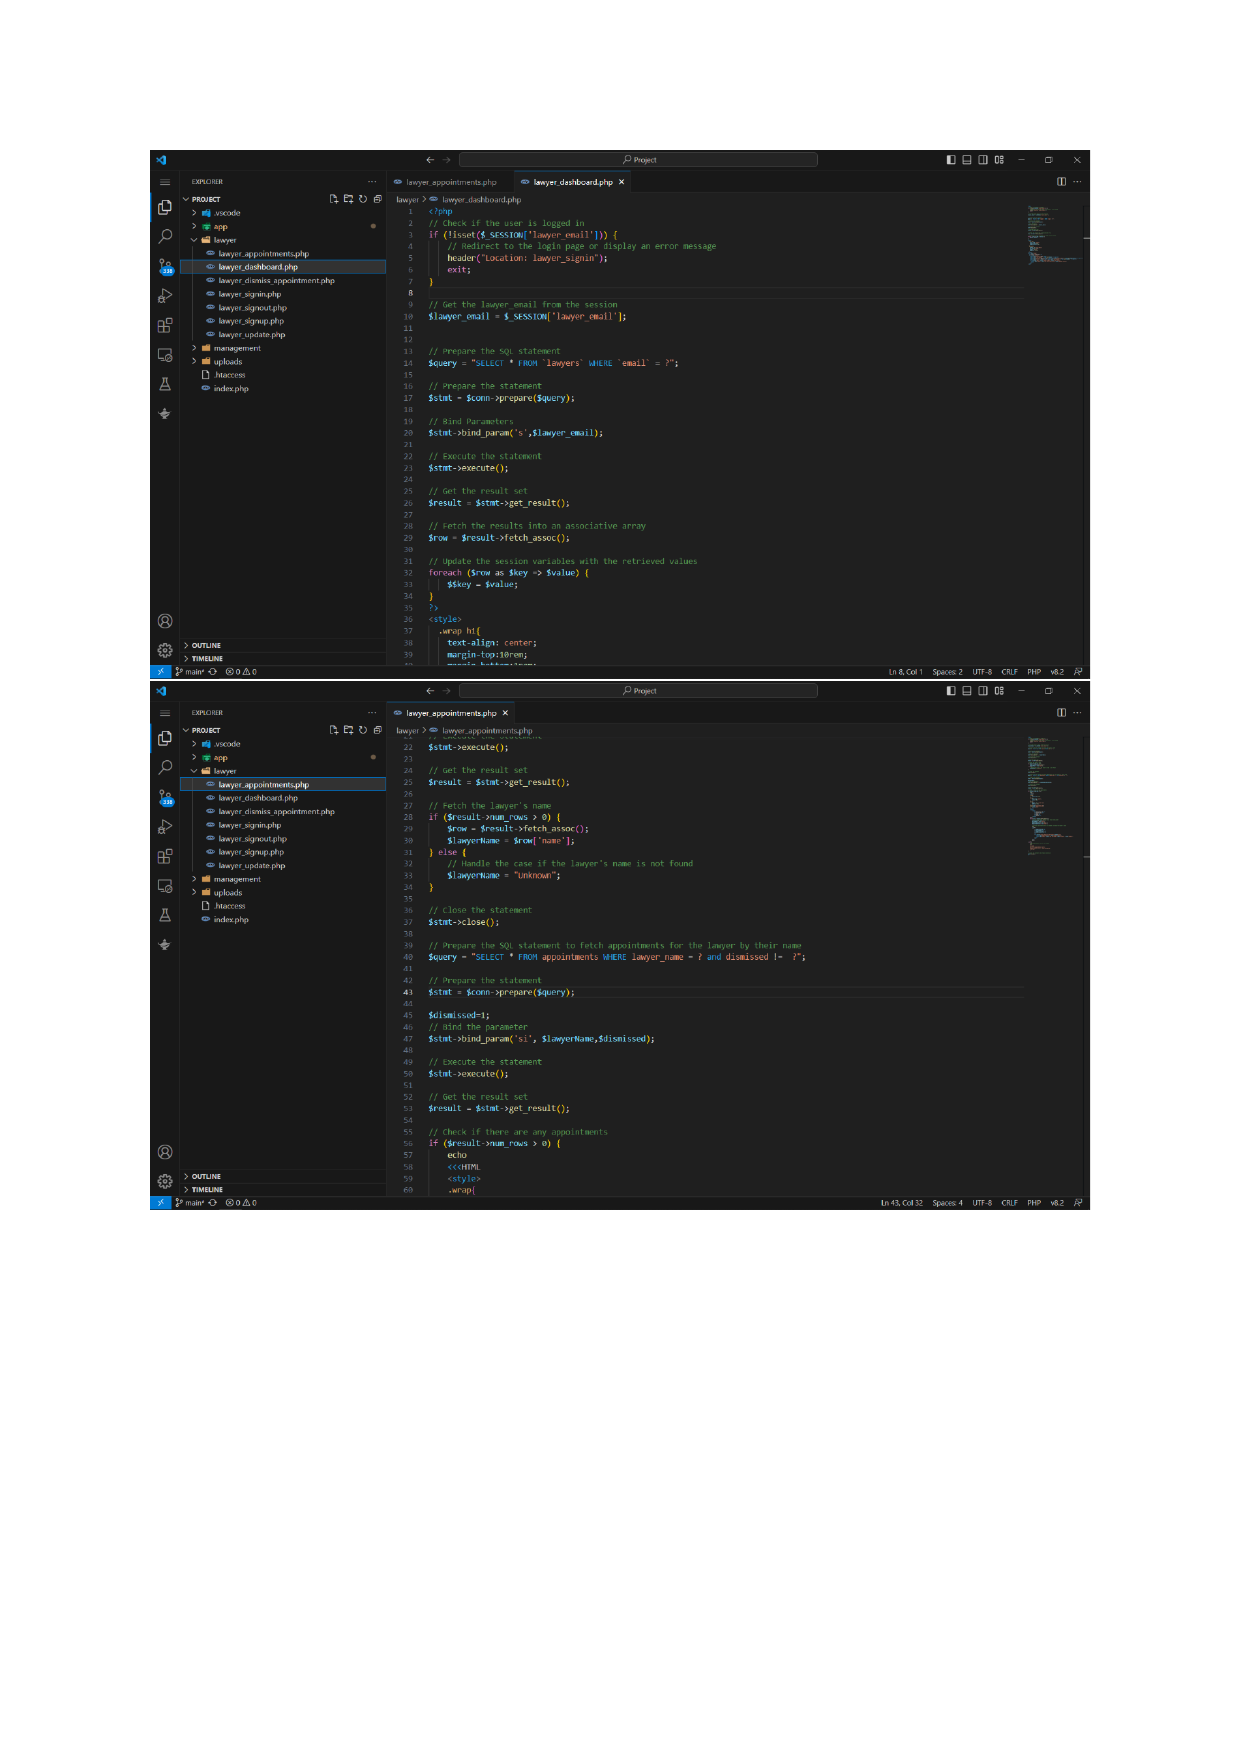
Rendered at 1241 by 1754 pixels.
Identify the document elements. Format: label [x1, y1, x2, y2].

picture [150, 681, 1091, 1210]
picture [150, 150, 1091, 679]
